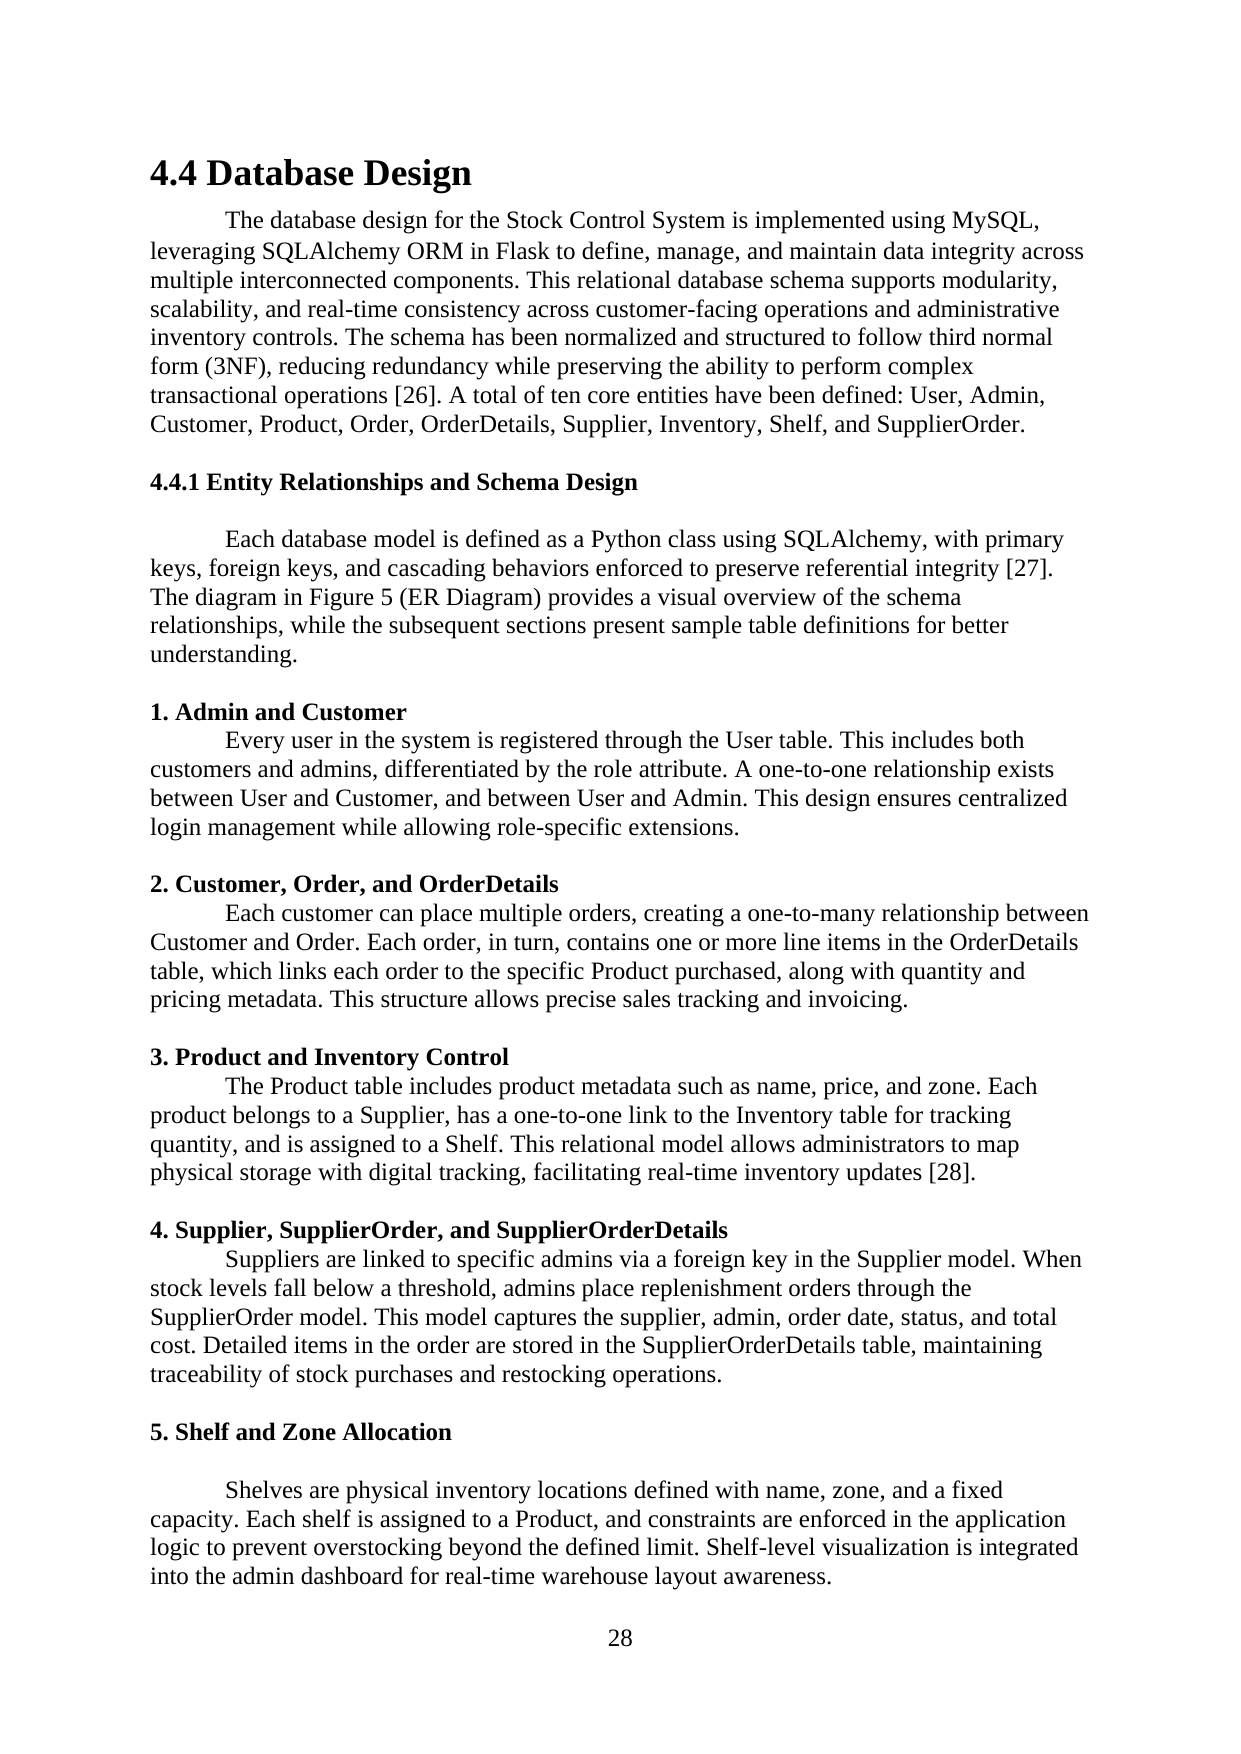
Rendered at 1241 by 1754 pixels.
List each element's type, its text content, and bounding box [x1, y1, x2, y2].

text Shelves are physical inventory locations defined with name, zone, and a fixed capacity. Each shelf is assigned to a Product, and constraints are enforced in the application logic to prevent overstocking beyond the defined limit. Shelf-level visualization is integrated into the admin dashboard for real-time warehouse layout awareness. [150, 1475, 1090, 1590]
text 3. Product and Inventory Control The Product table includes product metadata such as name, price, and zone. Each product belongs to a Supplier, has a one-to-one link to the Inventory table for tracking quantity, and is assigned to a Shelf. This relational model allows administrators to map physical storage with digital tracking, facilitating real-time inventory updates [28]. [150, 1042, 1090, 1186]
text 5. Shelf and Zone Allocation [150, 1417, 1090, 1446]
text 4.4.1 Entity Relationships and Schema Design Each database model is defined as a Python class using SQLAlchemy, with primary keys, foreign keys, and cascading behaviors enforced to preserve referential integrity [27]. The diagram in Figure 5 (ER Diagram) provides a visual overview of the schema relationships, while the subsequent sections present sample table definitions for better understanding. 1. Admin and Customer Every user in the system is registered through the User table. This includes both customers and admins, differentiated by the role attribute. A one-to-one relationship exists between User and Customer, and between User and Admin. This design ensures centralized login management while allowing role-specific extensions. [150, 467, 1090, 840]
text 4. Supplier, SupplierOrder, and SupplierOrderDetails Suppliers are linked to specific admins via a foreign key in the Supplier model. When stock levels fall below a threshold, admins place replenishment orders through the SupplierOrder model. This model captures the supplier, admin, order date, status, and total cost. Detailed items in the order are stored in the SupplierOrderDetails table, maintaining traceability of stock purchases and restocking operations. [150, 1215, 1090, 1388]
text 4.4 Database Design The database design for the Stock Control System is implemented using MySQL, leveraging SQLAlchemy ORM in Flask to define, manage, and maintain data integrity across multiple interconnected components. This relational database schema supports modularity, scalability, and real-time consistency across customer-facing operations and administrative inventory controls. The schema has been normalized and structured to follow third normal form (3NF), reducing redundancy while preserving the ability to perform complex transactional operations [26]. A total of ten core entities have been defined: User, Admin, Customer, Product, Order, OrderDetails, Supplier, Inventory, Shelf, and SupplierOrder. [150, 150, 1090, 437]
text 2. Customer, Order, and OrderDetails Each customer can place multiple orders, creating a one-to-many relationship between Customer and Order. Each order, in turn, contains one or more line items in the OrderDetails table, which links each order to the specific Product purchased, along with quantity and pricing metadata. This structure allows precise sales tracking and invoicing. [150, 869, 1090, 1013]
